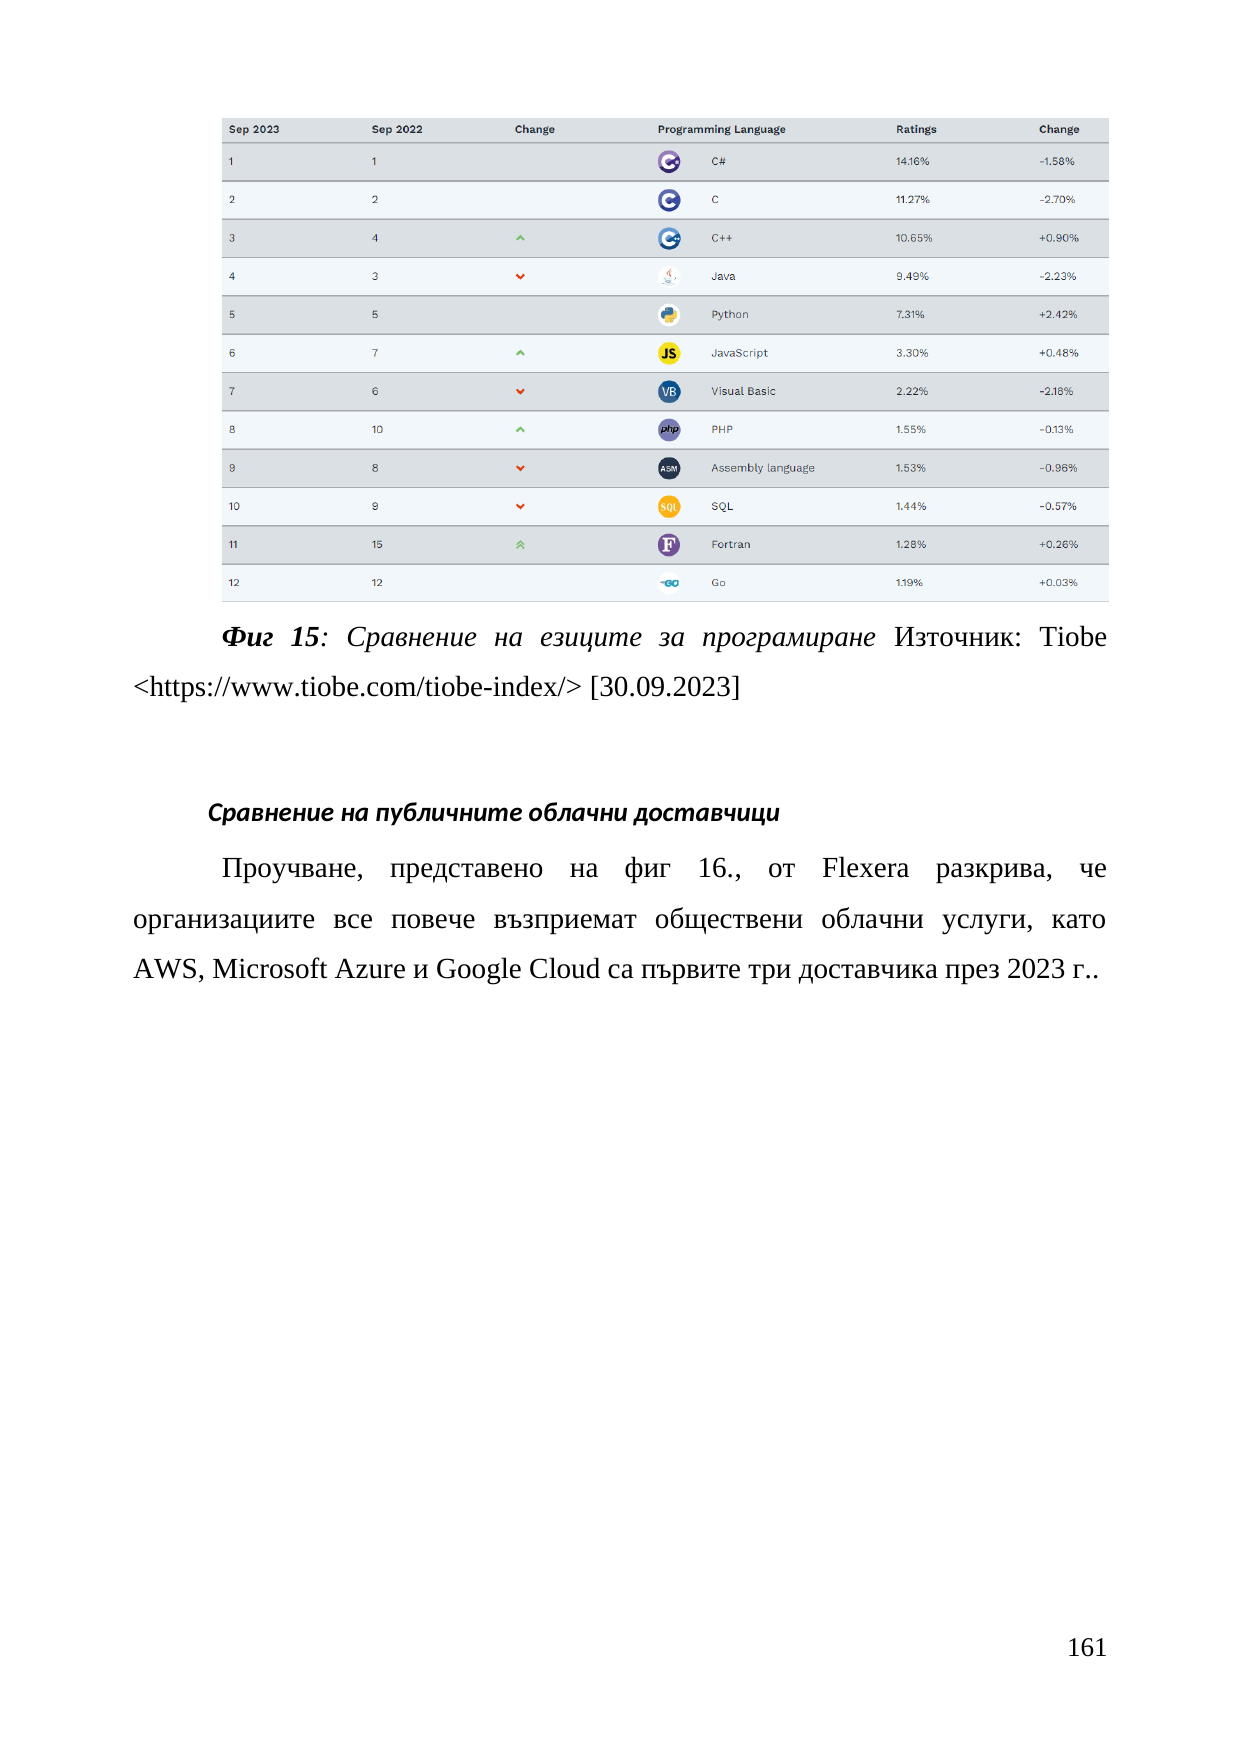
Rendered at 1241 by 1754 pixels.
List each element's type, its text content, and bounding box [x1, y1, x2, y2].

picture [221, 118, 1109, 602]
text Фиг 15: Сравнение на езиците за програмиране Източник: Tiobe <https://www.tiobe.com/tiobe-index/> [30.09.2023] [133, 619, 1107, 703]
text Проучване, представено на фиг 16., от Flexera разкрива, че организациите все повече възприемат обществени облачни услуги, като AWS, Microsoft Azure и Google Cloud са първите три доставчика през 2023 г.. [133, 851, 1107, 985]
subtitle Сравнение на публичните облачни доставчици [133, 795, 1107, 828]
